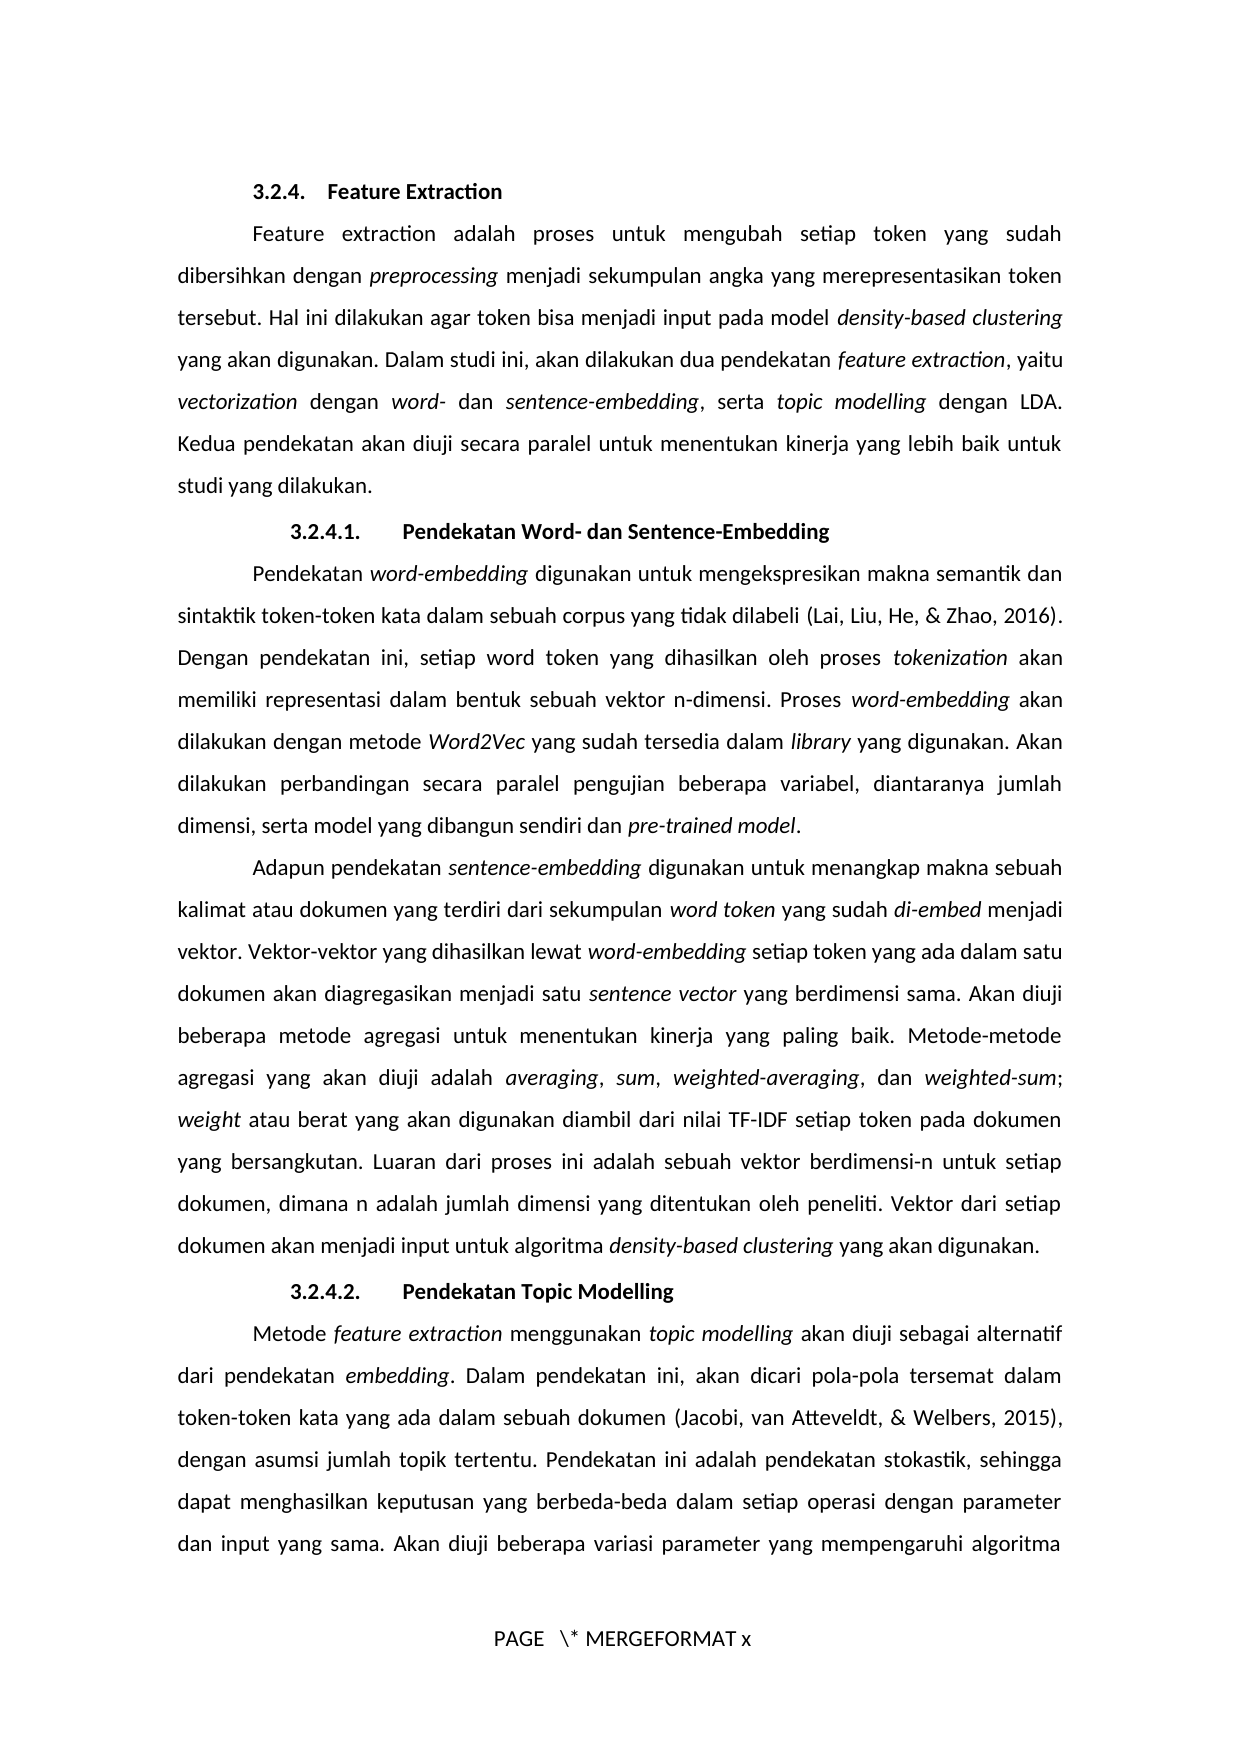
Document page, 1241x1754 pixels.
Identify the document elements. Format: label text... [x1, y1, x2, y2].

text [177, 1319, 1063, 1557]
subtitle Pendekatan Word- dan Sentence-Embedding [290, 517, 1063, 545]
text Feature extraction adalah proses untuk mengubah setiap token yang sudah dibersihkan dengan preprocessing menjadi sekumpulan angka yang merepresentasikan token tersebut. Hal ini dilakukan agar token bisa menjadi input pada model density-based clustering yang akan digunakan. Dalam studi ini, akan dilakukan dua pendekatan feature extraction, yaitu vectorization dengan word- dan sentence-embedding, serta topic modelling dengan LDA. Kedua pendekatan akan diuji secara paralel untuk menentukan kinerja yang lebih baik untuk studi yang dilakukan. [177, 219, 1063, 499]
subtitle Pendekatan Topic Modelling [290, 1277, 1063, 1305]
text Adapun pendekatan sentence-embedding digunakan untuk menangkap makna sebuah kalimat atau dokumen yang terdiri dari sekumpulan word token yang sudah di-embed menjadi vektor. Vektor-vektor yang dihasilkan lewat word-embedding setiap token yang ada dalam satu dokumen akan diagregasikan menjadi satu sentence vector yang berdimensi sama. Akan diuji beberapa metode agregasi untuk menentukan kinerja yang paling baik. Metode-metode agregasi yang akan diuji adalah averaging, sum, weighted-averaging, dan weighted-sum; weight atau berat yang akan digunakan diambil dari nilai TF-IDF setiap token pada dokumen yang bersangkutan. Luaran dari proses ini adalah sebuah vektor berdimensi-n untuk setiap dokumen, dimana n adalah jumlah dimensi yang ditentukan oleh peneliti. Vektor dari setiap dokumen akan menjadi input untuk algoritma density-based clustering yang akan digunakan. [177, 853, 1063, 1259]
text Pendekatan word-embedding digunakan untuk mengekspresikan makna semantik dan sintaktik token-token kata dalam sebuah corpus yang tidak dilabeli . Dengan pendekatan ini, setiap word token yang dihasilkan oleh proses tokenization akan memiliki representasi dalam bentuk sebuah vektor n-dimensi. Proses word-embedding akan dilakukan dengan metode Word2Vec yang sudah tersedia dalam library yang digunakan. Akan dilakukan perbandingan secara paralel pengujian beberapa variabel, diantaranya jumlah dimensi, serta model yang dibangun sendiri dan pre-trained model. [177, 559, 1063, 839]
subtitle Feature Extraction [252, 177, 1063, 205]
